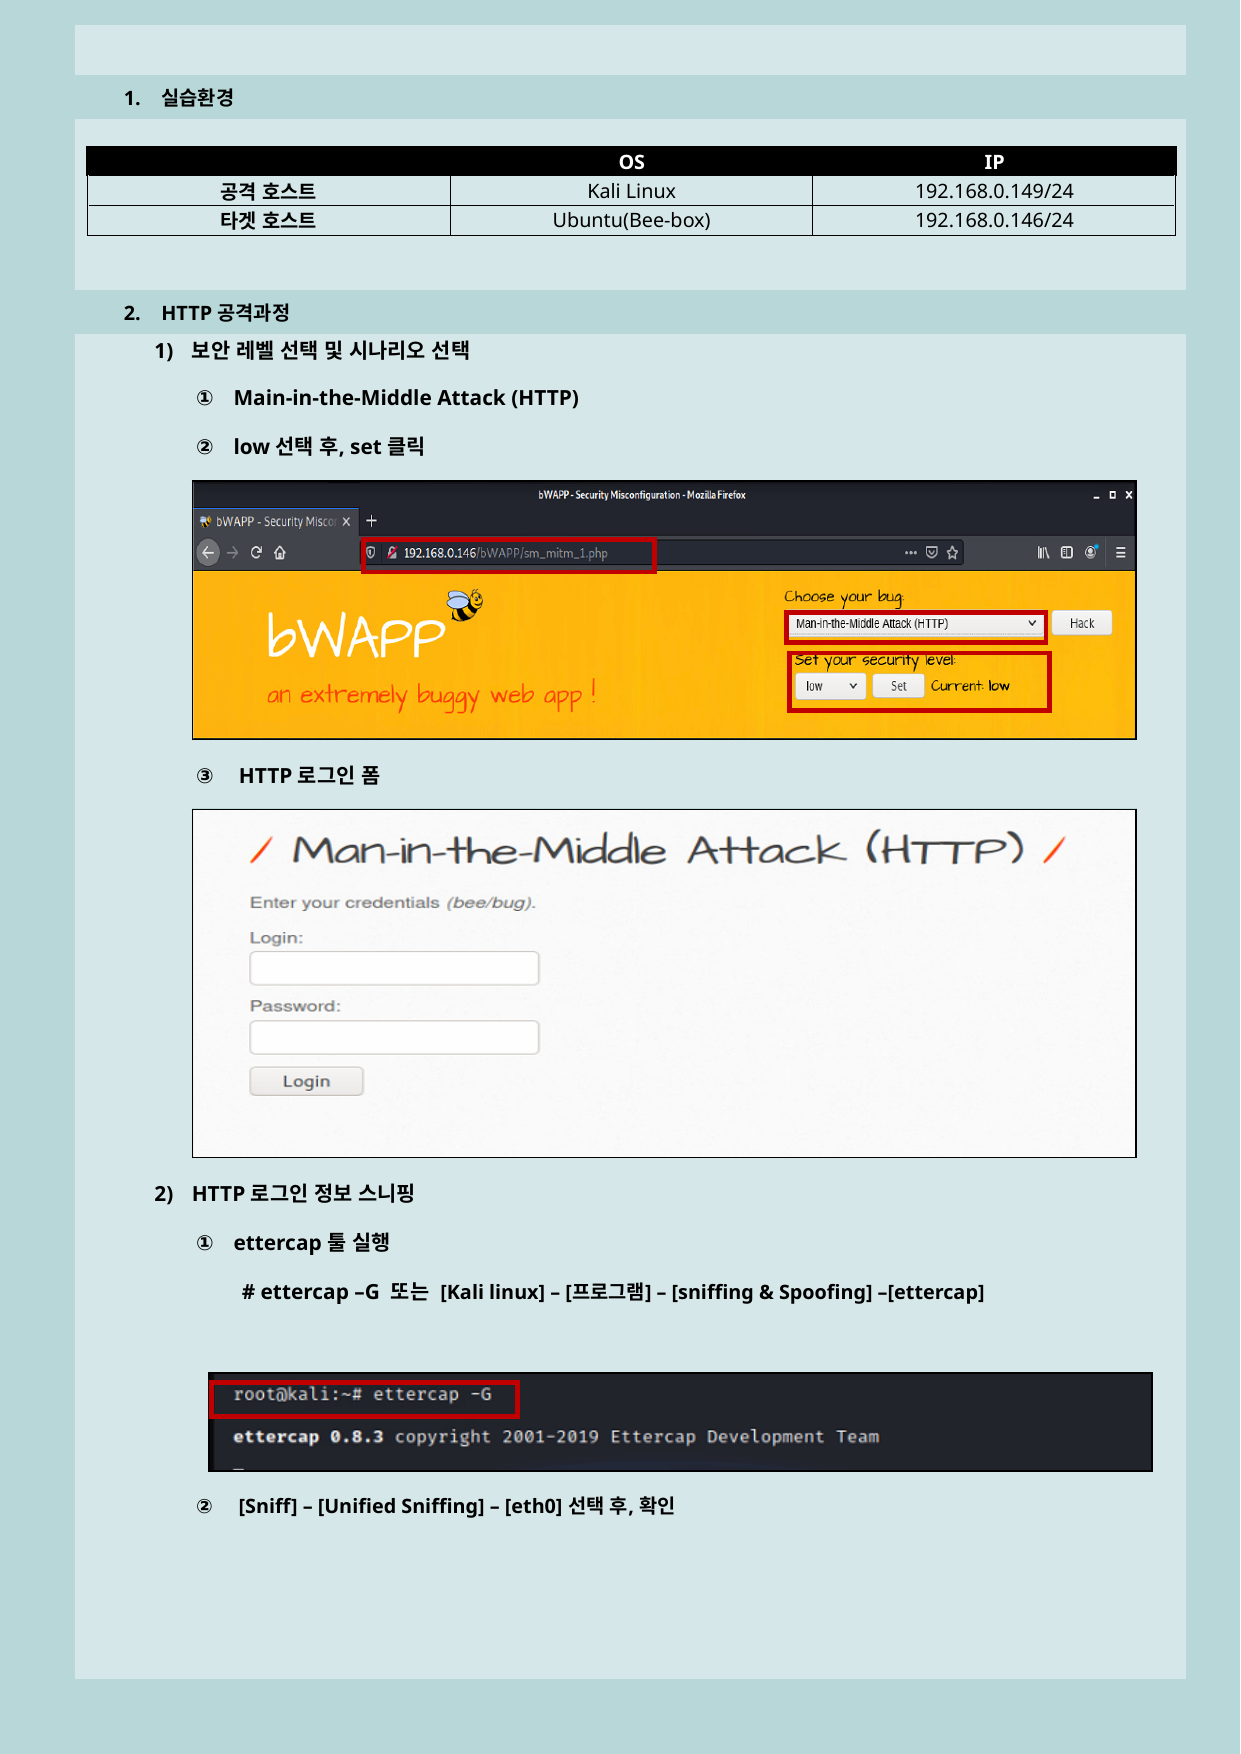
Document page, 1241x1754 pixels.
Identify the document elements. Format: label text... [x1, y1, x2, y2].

picture [193, 482, 1135, 739]
list ettercap 툴 실행 [196, 1226, 1165, 1257]
table_cell 실습환경 [75, 75, 1188, 119]
table_cell [75, 119, 1188, 289]
list low 선택 후, set 클릭 [196, 431, 1165, 461]
list Main-in-the-Middle Attack (HTTP) [196, 383, 1165, 412]
table_cell HTTP 공격과정 [75, 290, 1188, 334]
list HTTP 로그인 폼 [196, 759, 1165, 789]
picture [193, 810, 1135, 1157]
list [Sniff] – [Unified Sniffing] – [eth0] 선택 후, 확인 [196, 1491, 1165, 1519]
list 보안 레벨 선택 및 시나리오 선택 [154, 334, 1165, 364]
picture [214, 1385, 515, 1414]
text # ettercap –G 또는 [Kali linux] – [프로그램] – [sniffing & Spoofing] –[ettercap] [75, 1276, 1165, 1306]
list HTTP 로그인 정보 스니핑 [154, 1177, 1165, 1207]
picture [210, 1374, 1151, 1470]
